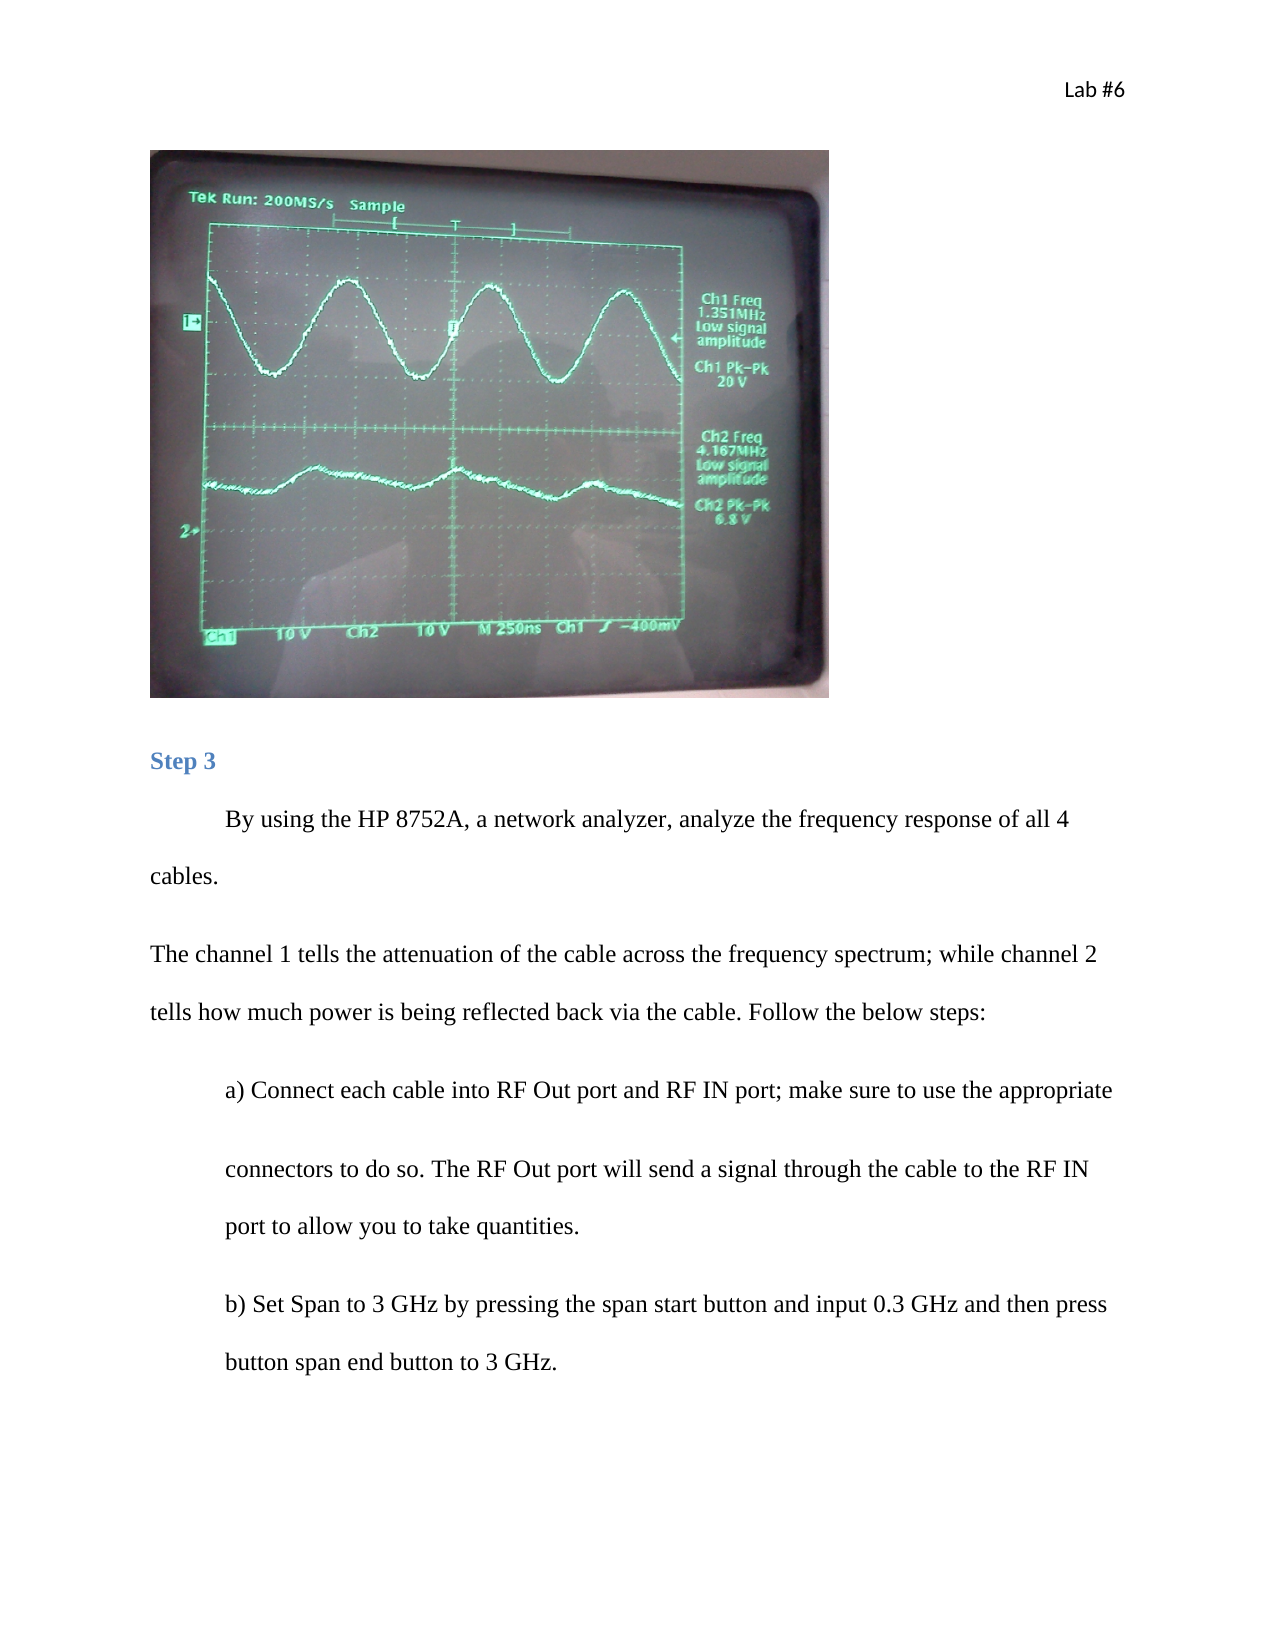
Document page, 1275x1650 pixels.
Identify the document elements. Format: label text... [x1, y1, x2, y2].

picture [150, 150, 829, 698]
text b) Set Span to 3 GHz by pressing the span start button and input 0.3 GHz and then press button span end button to 3 GHz. [225, 1289, 1125, 1376]
text a) Connect each cable into RF Out port and RF IN port; make sure to use the appropriate [225, 1075, 1125, 1104]
subtitle Step 3 [150, 746, 1125, 775]
text connectors to do so. The RF Out port will send a signal through the cable to the RF IN port to allow you to take quantities. [225, 1154, 1125, 1240]
text By using the HP 8752A, a network analyzer, analyze the frequency response of all 4 cables. [150, 804, 1125, 890]
text The channel 1 tells the attenuation of the cable across the frequency spectrum; while channel 2 tells how much power is being reflected back via the cable. Follow the below steps: [150, 939, 1125, 1026]
